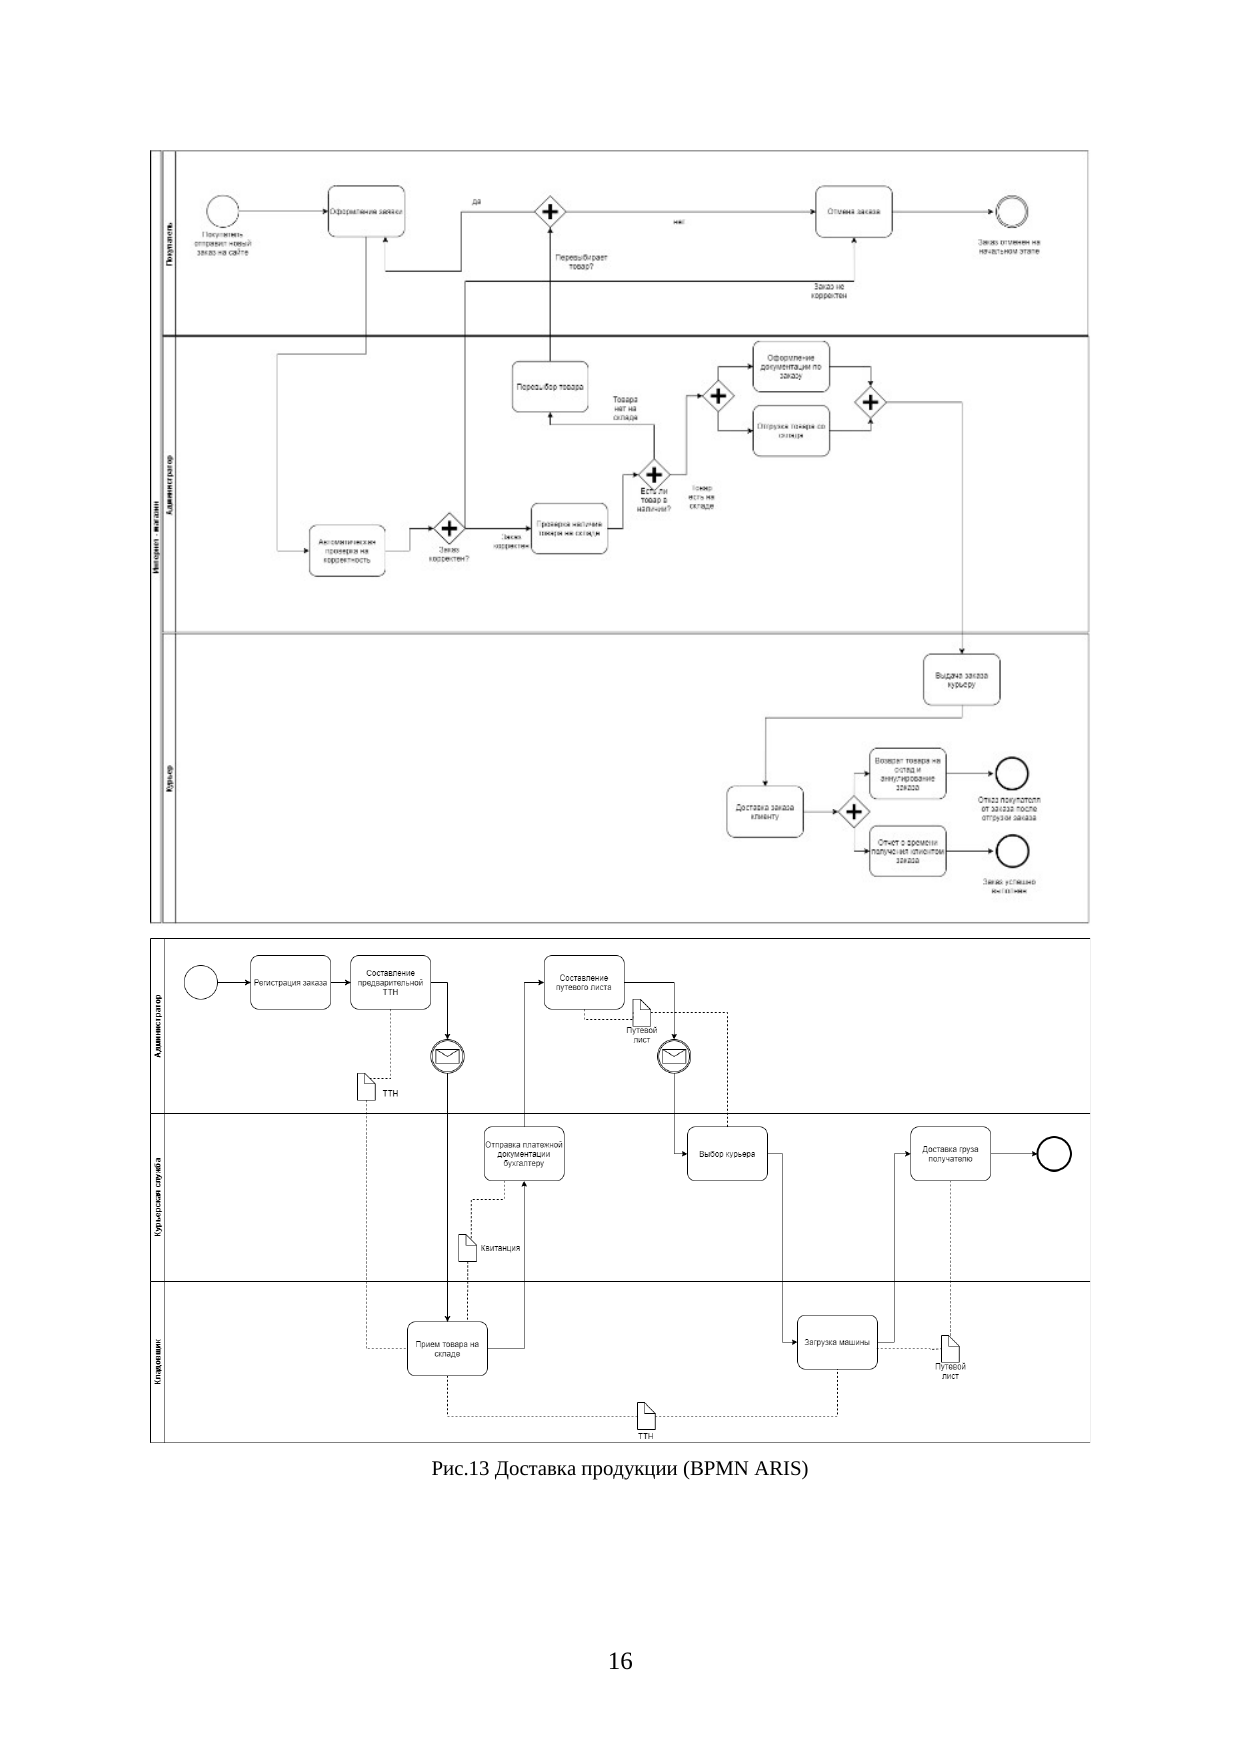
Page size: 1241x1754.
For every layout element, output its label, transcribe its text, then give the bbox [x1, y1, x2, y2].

text Рис.13 Доставка продукции (BPMN ARIS) [150, 1456, 1090, 1480]
picture [150, 150, 1091, 926]
picture [150, 938, 1091, 1443]
